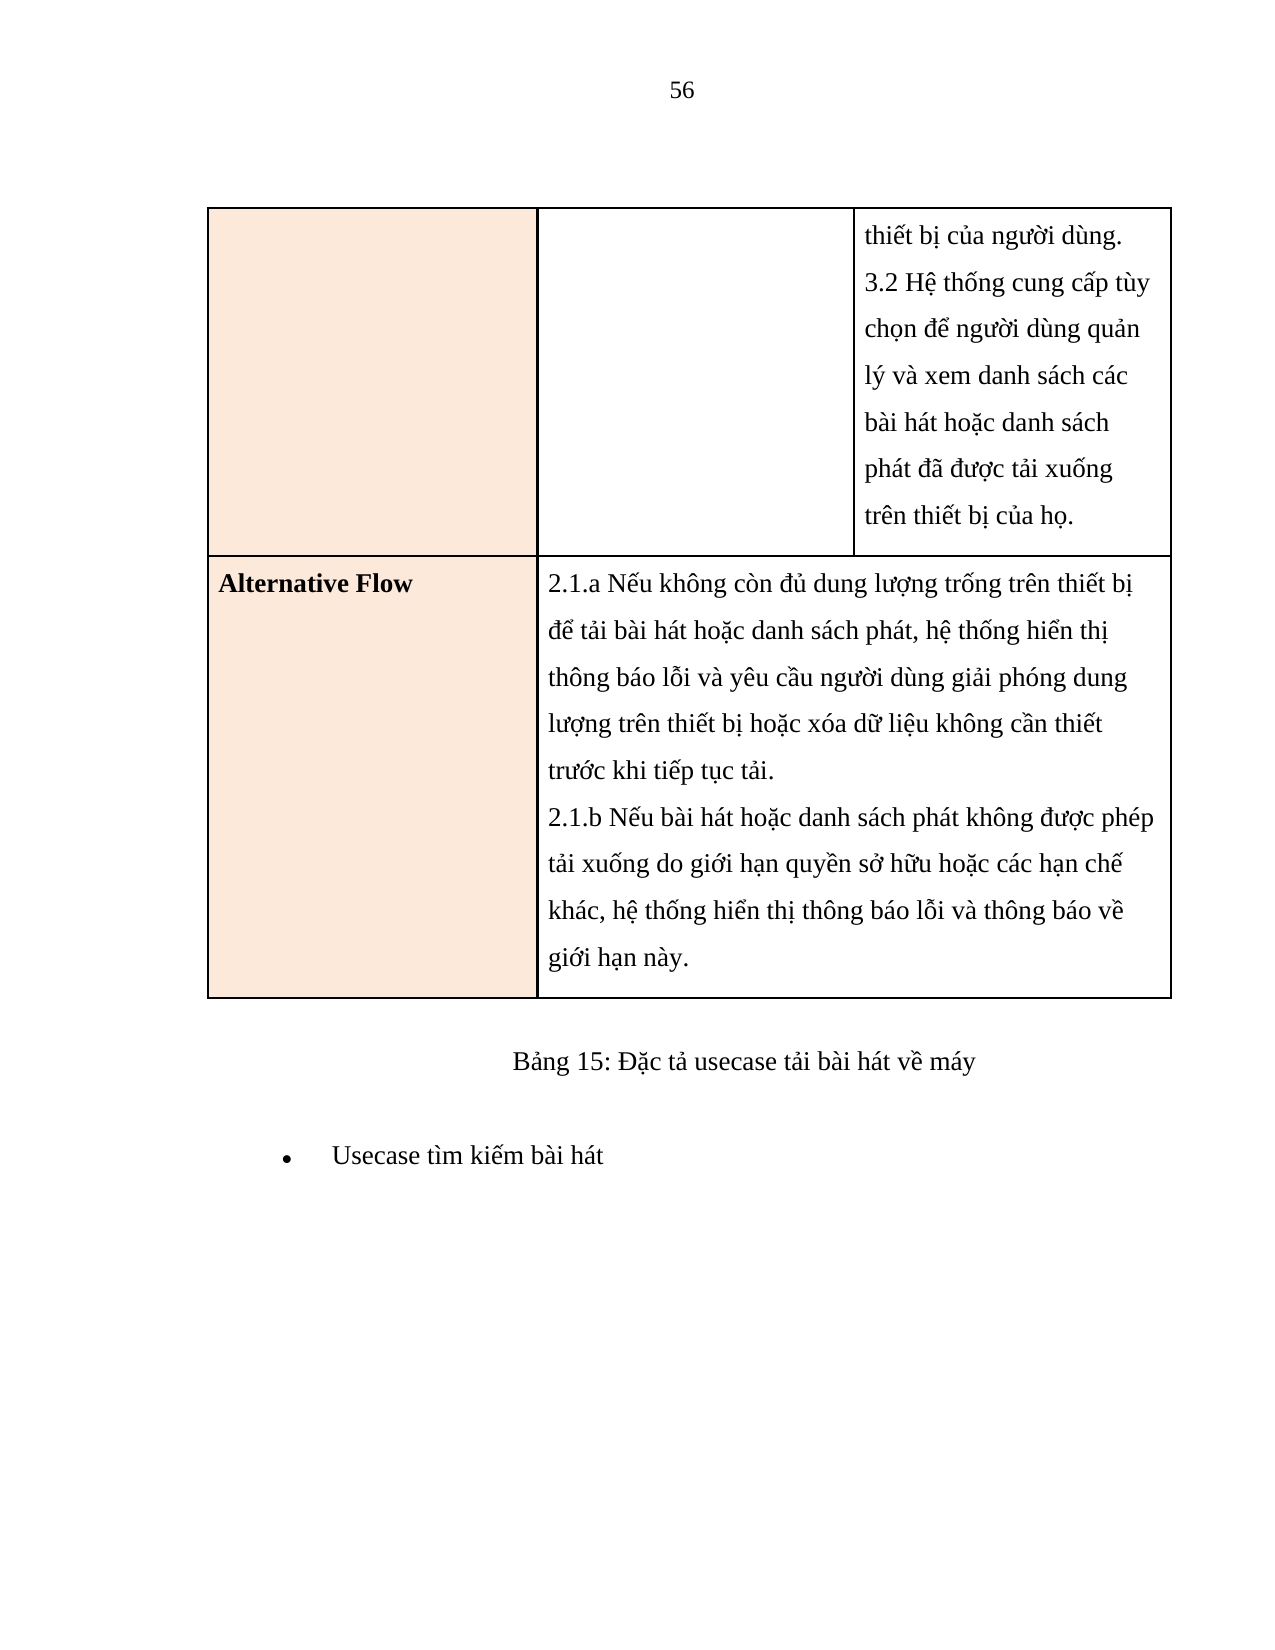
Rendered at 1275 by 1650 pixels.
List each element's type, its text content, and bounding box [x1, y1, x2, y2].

table_cell [539, 209, 853, 555]
table_cell 2.1.a Nếu không còn đủ dung lượng trống trên thiết bị để tải bài hát hoặc danh sách phát, hệ thống hiển thị thông báo lỗi và yêu cầu người dùng giải phóng dung lượng trên thiết bị hoặc xóa dữ liệu không cần thiết trước khi tiếp tục tải. 2.1.b Nếu bài hát hoặc danh sách phát không được phép tải xuống do giới hạn quyền sở hữu hoặc các hạn chế khác, hệ thống hiển thị thông báo lỗi và thông báo về giới hạn này. [539, 557, 1170, 997]
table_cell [855, 209, 1170, 555]
table_cell Alternative Flow [209, 557, 536, 997]
text Usecase tìm kiếm bài hát [282, 1139, 1157, 1170]
